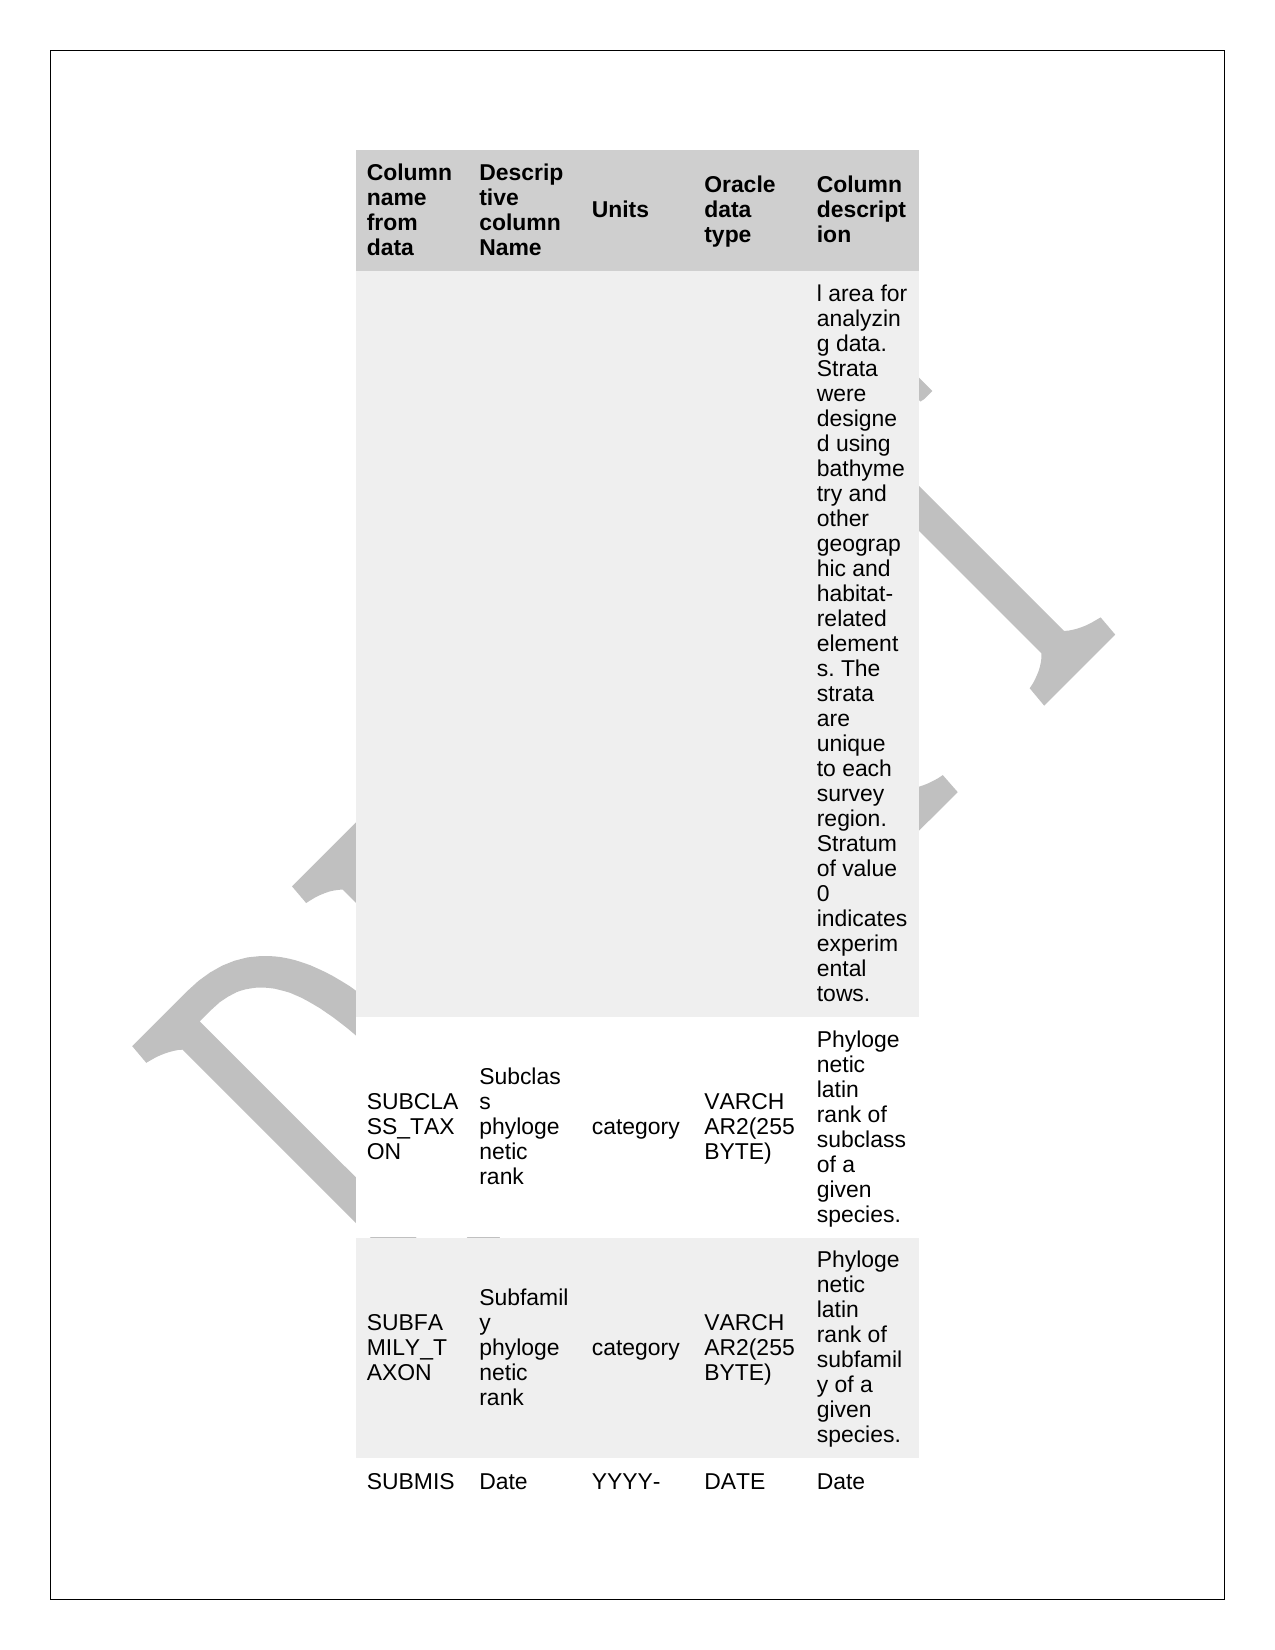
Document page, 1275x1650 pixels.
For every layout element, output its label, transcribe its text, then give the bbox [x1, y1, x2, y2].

table_header Descriptive column Name [469, 150, 581, 271]
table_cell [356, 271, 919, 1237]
table_header Units [581, 150, 694, 271]
table_header Column name from data [356, 150, 469, 271]
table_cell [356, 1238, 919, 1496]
table_header Column description [806, 150, 919, 271]
table_header Oracle data type [694, 150, 806, 271]
